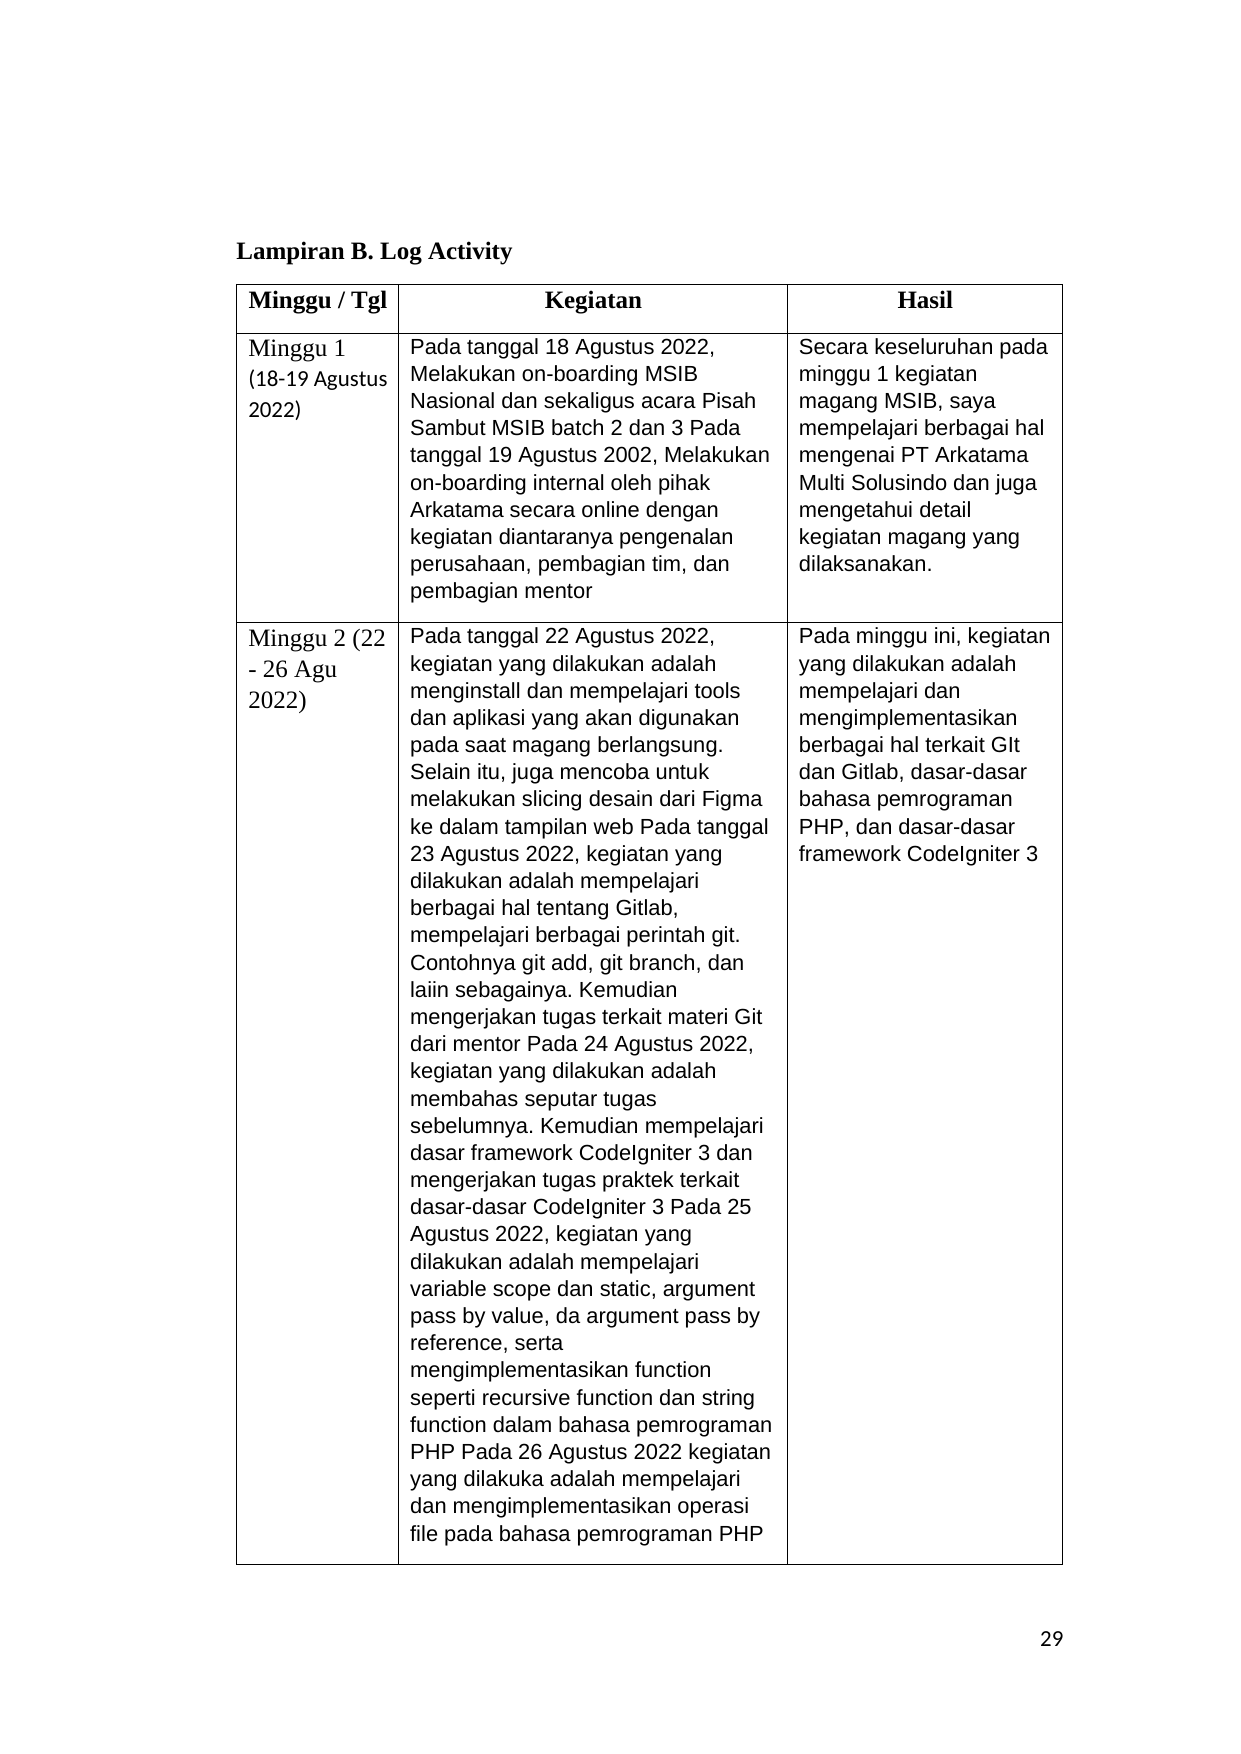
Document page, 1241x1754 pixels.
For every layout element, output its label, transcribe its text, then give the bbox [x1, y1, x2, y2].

table_cell Pada tanggal 18 Agustus 2022, Melakukan on-boarding MSIB Nasional dan sekaligus acara Pisah Sambut MSIB batch 2 dan 3 Pada tanggal 19 Agustus 2002, Melakukan on-boarding internal oleh pihak Arkatama secara online dengan kegiatan diantaranya pengenalan perusahaan, pembagian tim, dan pembagian mentor [399, 334, 787, 622]
table_cell Pada minggu ini, kegiatan yang dilakukan adalah mempelajari dan mengimplementasikan berbagai hal terkait GIt dan Gitlab, dasar-dasar bahasa pemrograman PHP, dan dasar-dasar framework CodeIgniter 3 [788, 623, 1062, 1564]
text Lampiran B. Log Activity [236, 236, 1063, 265]
table_cell Minggu 1 (18-19 Agustus 2022) [237, 334, 398, 622]
table_header Kegiatan [399, 285, 787, 332]
table_header Hasil [788, 285, 1062, 332]
table_cell Pada tanggal 22 Agustus 2022, kegiatan yang dilakukan adalah menginstall dan mempelajari tools dan aplikasi yang akan digunakan pada saat magang berlangsung. Selain itu, juga mencoba untuk melakukan slicing desain dari Figma ke dalam tampilan web Pada tanggal 23 Agustus 2022, kegiatan yang dilakukan adalah mempelajari berbagai hal tentang Gitlab, mempelajari berbagai perintah git. Contohnya git add, git branch, dan laiin sebagainya. Kemudian mengerjakan tugas terkait materi Git dari mentor Pada 24 Agustus 2022, kegiatan yang dilakukan adalah membahas seputar tugas sebelumnya. Kemudian mempelajari dasar framework CodeIgniter 3 dan mengerjakan tugas praktek terkait dasar-dasar CodeIgniter 3 Pada 25 Agustus 2022, kegiatan yang dilakukan adalah mempelajari variable scope dan static, argument pass by value, da argument pass by reference, serta mengimplementasikan function seperti recursive function dan string function dalam bahasa pemrograman PHP Pada 26 Agustus 2022 kegiatan yang dilakuka adalah mempelajari dan mengimplementasikan operasi file pada bahasa pemrograman PHP [399, 623, 787, 1564]
table_cell Secara keseluruhan pada minggu 1 kegiatan magang MSIB, saya mempelajari berbagai hal mengenai PT Arkatama Multi Solusindo dan juga mengetahui detail kegiatan magang yang dilaksanakan. [788, 334, 1062, 622]
table_cell Minggu 2 (22 - 26 Agu 2022) [237, 623, 398, 1564]
table_header Minggu / Tgl [237, 285, 398, 332]
